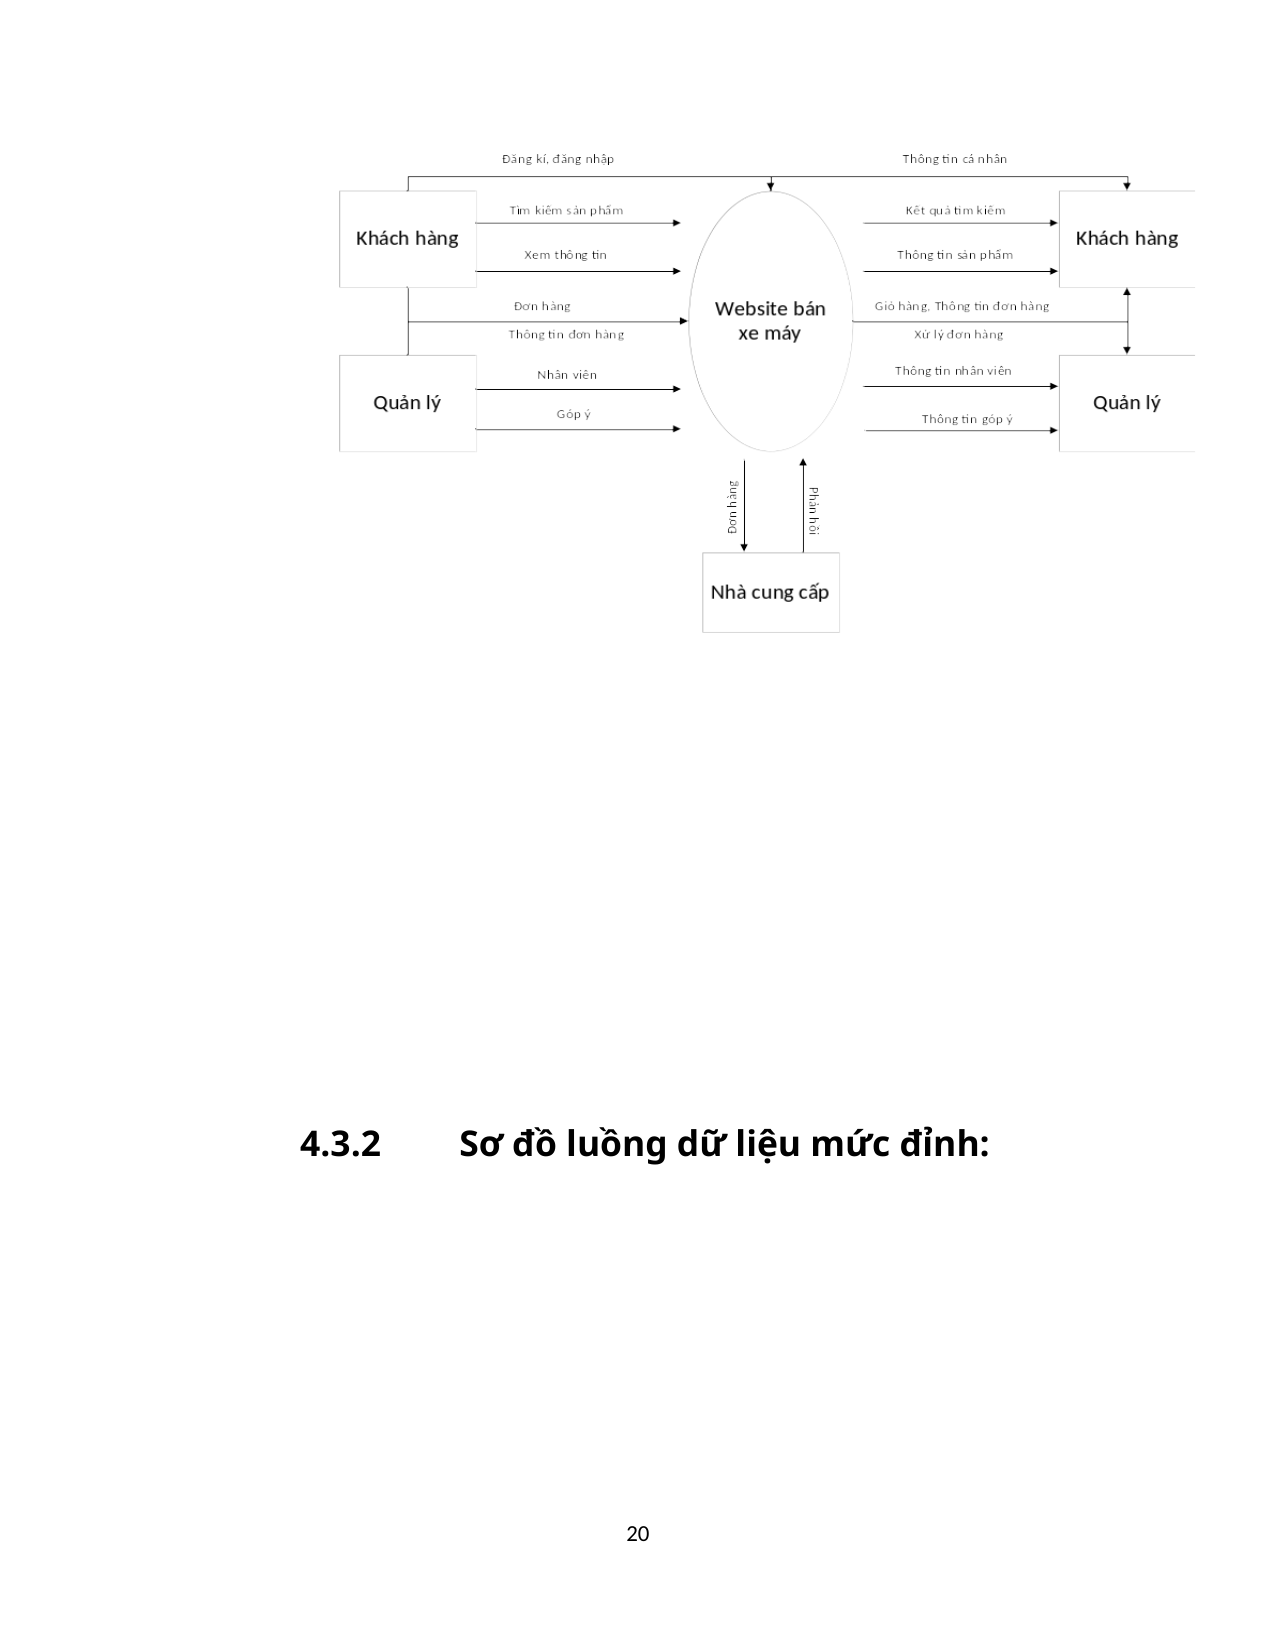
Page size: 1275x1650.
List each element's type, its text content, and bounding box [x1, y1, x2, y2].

list Sơ đồ luồng dữ liệu mức đỉnh: [300, 1118, 1125, 1167]
